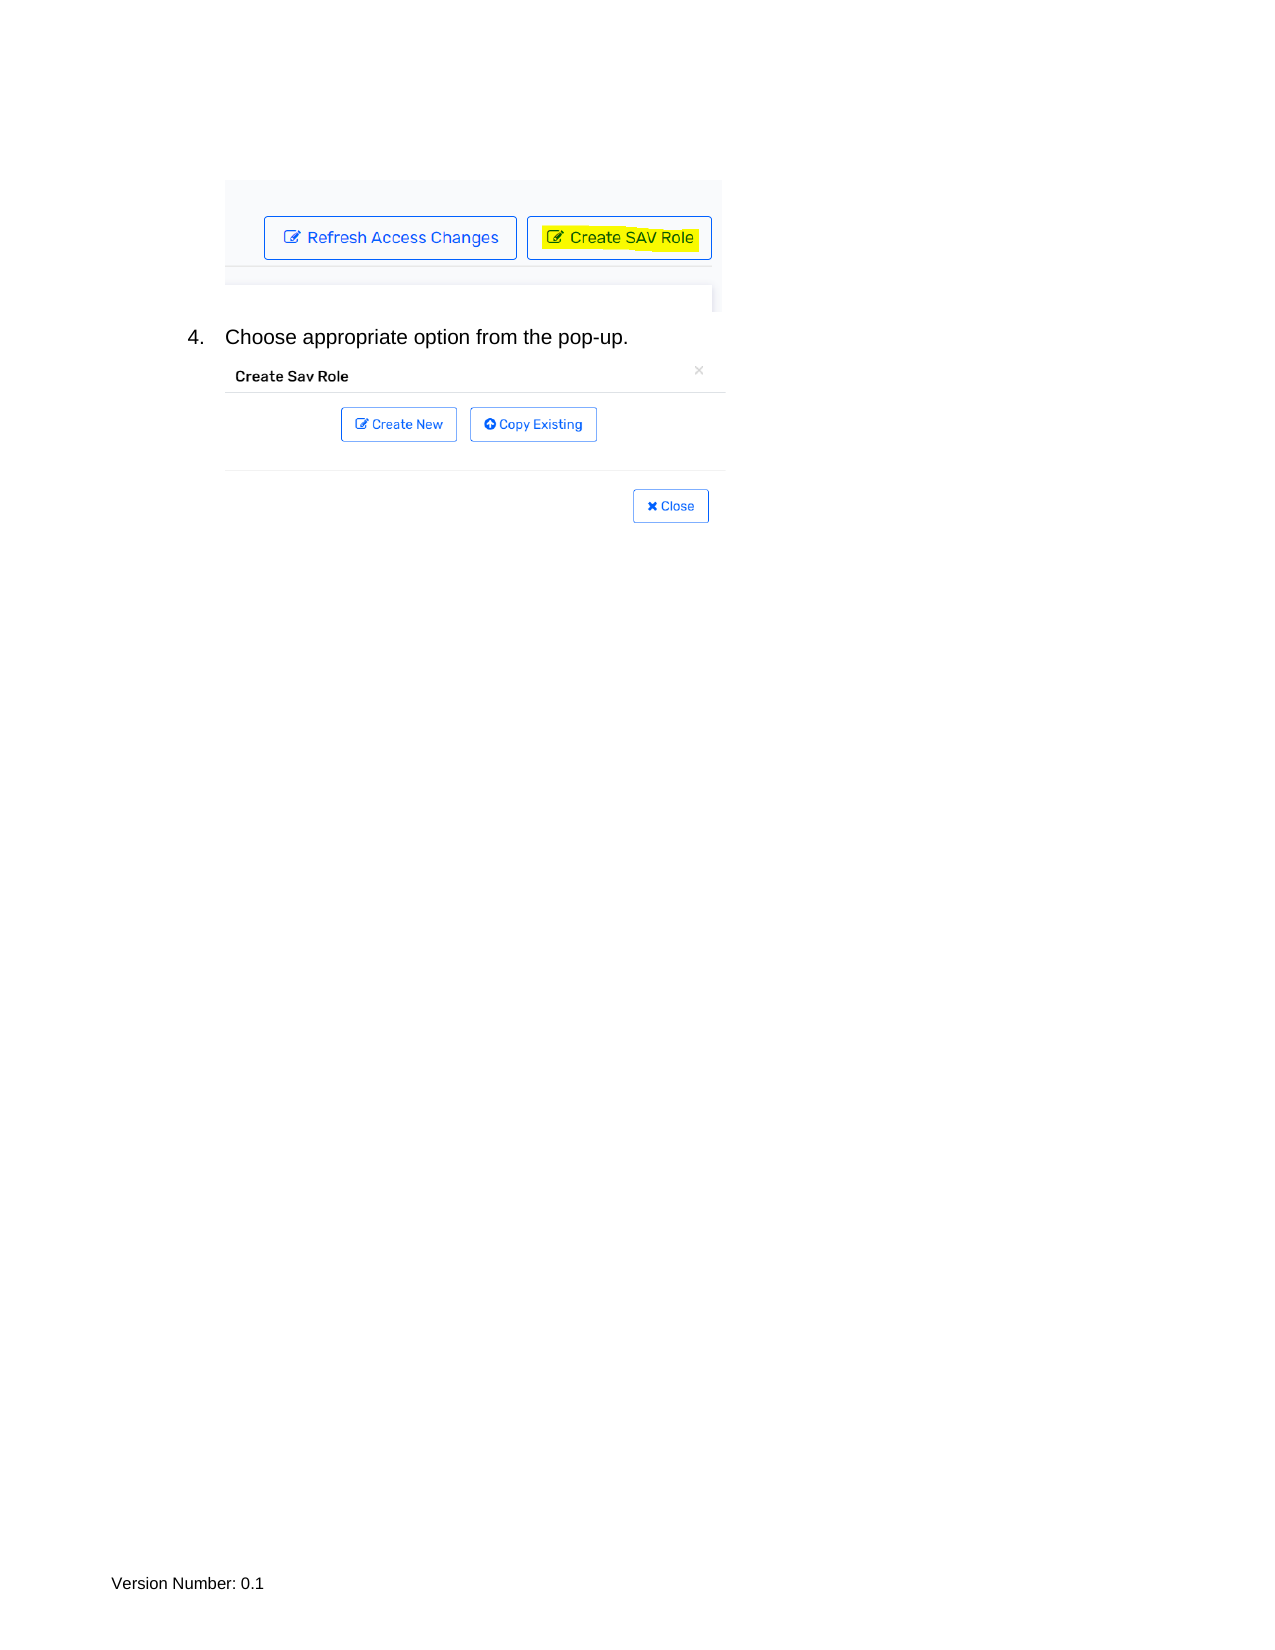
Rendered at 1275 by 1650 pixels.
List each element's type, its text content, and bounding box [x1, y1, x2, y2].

picture [225, 361, 726, 530]
picture [225, 180, 722, 312]
list Choose appropriate option from the pop-up. [187, 324, 1125, 348]
